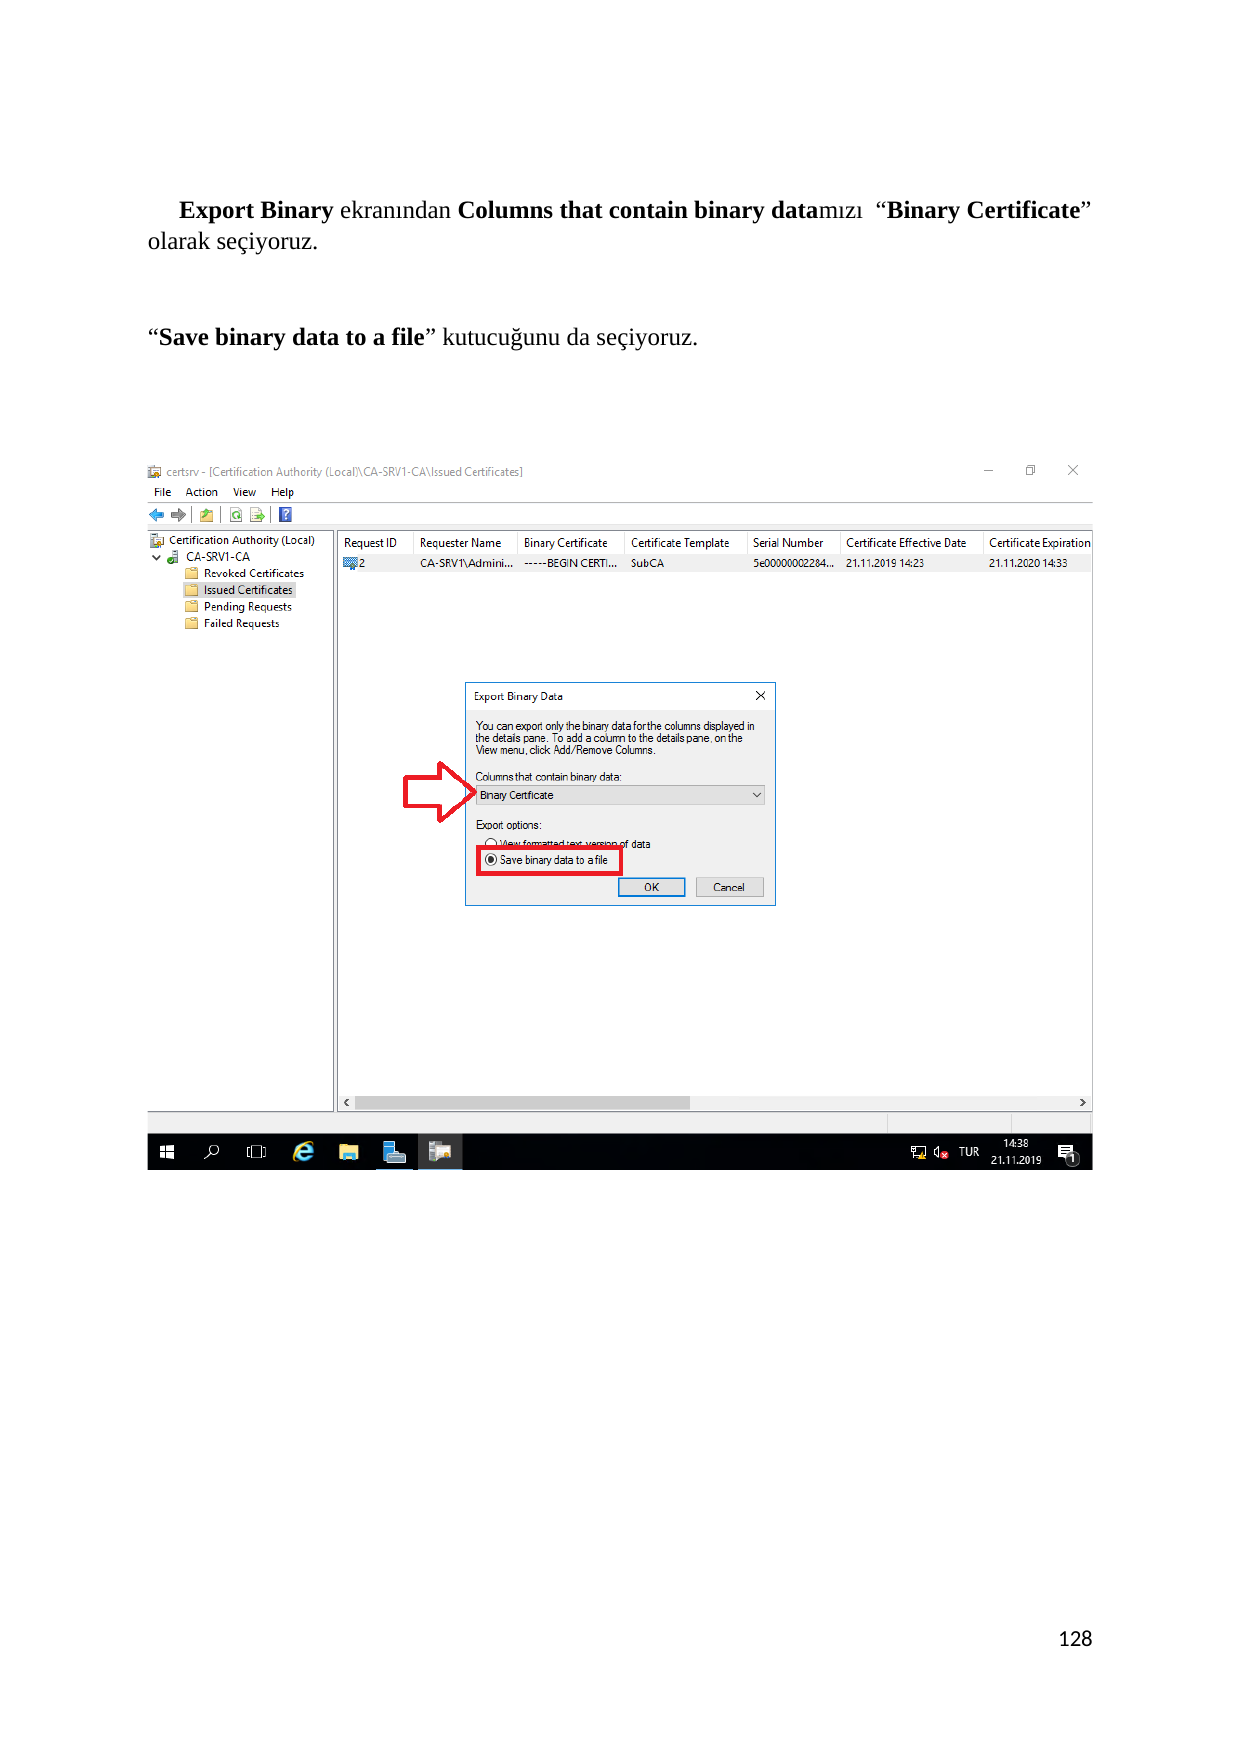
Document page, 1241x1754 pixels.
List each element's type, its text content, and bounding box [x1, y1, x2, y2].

picture [147, 465, 1093, 1170]
text Export Binary ekranından Columns that contain binary datamızı “Binary Certificate” olarak seçiyoruz. [148, 195, 1093, 255]
text “Save binary data to a file” kutucuğunu da seçiyoruz. [148, 322, 1093, 351]
